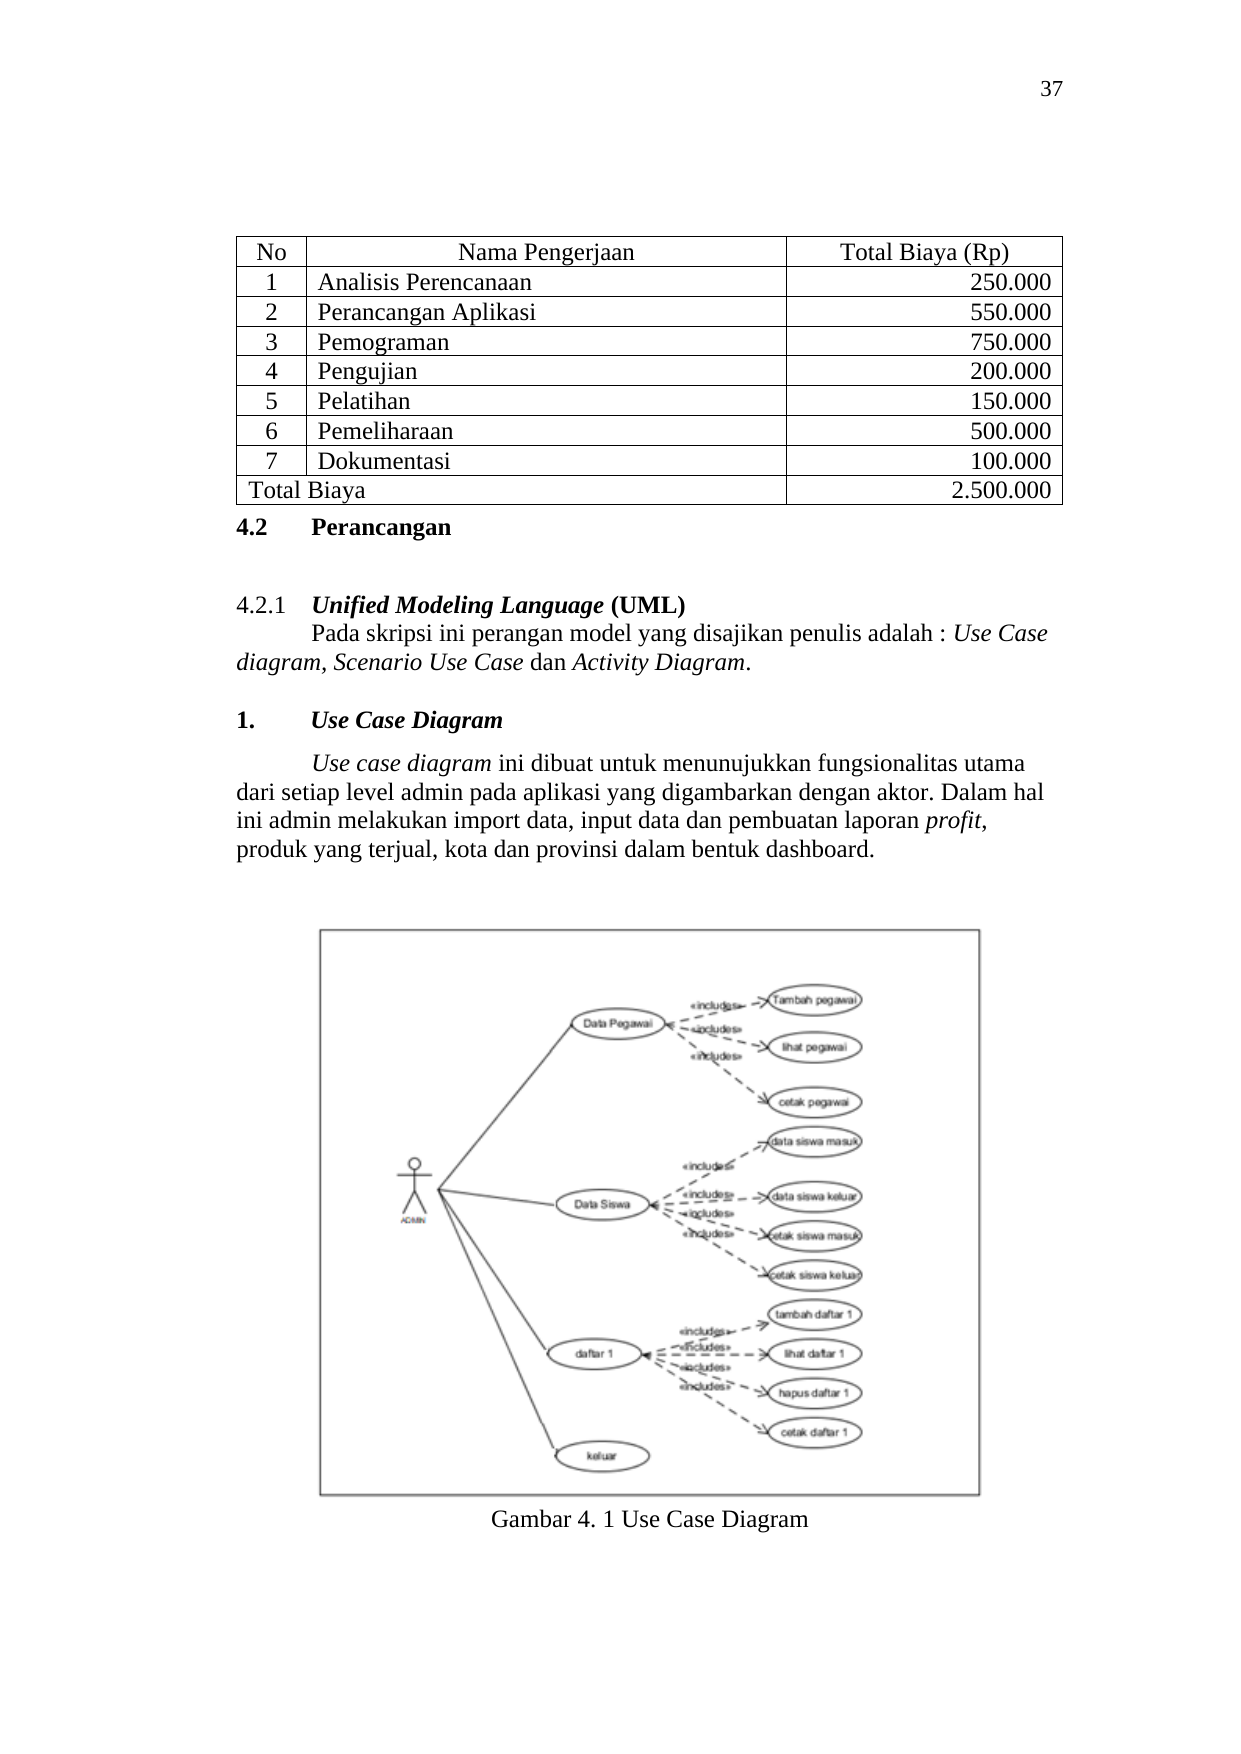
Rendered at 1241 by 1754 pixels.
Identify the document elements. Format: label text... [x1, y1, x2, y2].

table_header Nama Pengerjaan [307, 237, 786, 266]
table_cell Pengujian [307, 356, 786, 385]
text Pada skripsi ini perangan model yang disajikan penulis adalah : Use Case diagram, Scenario Use Case dan Activity Diagram. [236, 618, 1063, 676]
table_cell Analisis Perencanaan [307, 267, 786, 296]
table_cell 200.000 [787, 356, 1062, 385]
table_cell 2.500.000 [787, 476, 1062, 504]
table_cell 7 [237, 446, 306, 474]
table_cell 750.000 [787, 327, 1062, 355]
picture [312, 920, 988, 1505]
table_cell Total Biaya [237, 476, 786, 504]
table_cell 150.000 [787, 386, 1062, 415]
table_header Total Biaya (Rp) [787, 237, 1062, 266]
subtitle Perancangan [236, 512, 1063, 540]
table_cell Pelatihan [307, 386, 786, 415]
table_cell 6 [237, 416, 306, 445]
table_header No [237, 237, 306, 266]
subtitle 4.2.1 Unified Modeling Language (UML) [236, 590, 1063, 618]
table_cell 100.000 [787, 446, 1062, 474]
text Gambar 4. 1 Use Case Diagram [236, 1504, 1063, 1533]
table_cell 5 [237, 386, 306, 415]
table_cell 250.000 [787, 267, 1062, 296]
table_cell 550.000 [787, 297, 1062, 326]
text Use case diagram ini dibuat untuk menunujukkan fungsionalitas utama dari setiap level admin pada aplikasi yang digambarkan dengan aktor. Dalam hal ini admin melakukan import data, input data dan pembuatan laporan profit, produk yang terjual, kota dan provinsi dalam bentuk dashboard. [236, 748, 1063, 863]
table_cell 1 [237, 267, 306, 296]
table_cell 2 [237, 297, 306, 326]
list Use Case Diagram [236, 705, 1063, 733]
table_cell Perancangan Aplikasi [307, 297, 786, 326]
table_cell Pemeliharaan [307, 416, 786, 445]
table_cell Pemograman [307, 327, 786, 355]
table_cell 500.000 [787, 416, 1062, 445]
table_cell 3 [237, 327, 306, 355]
table_cell Dokumentasi [307, 446, 786, 474]
table_cell 4 [237, 356, 306, 385]
